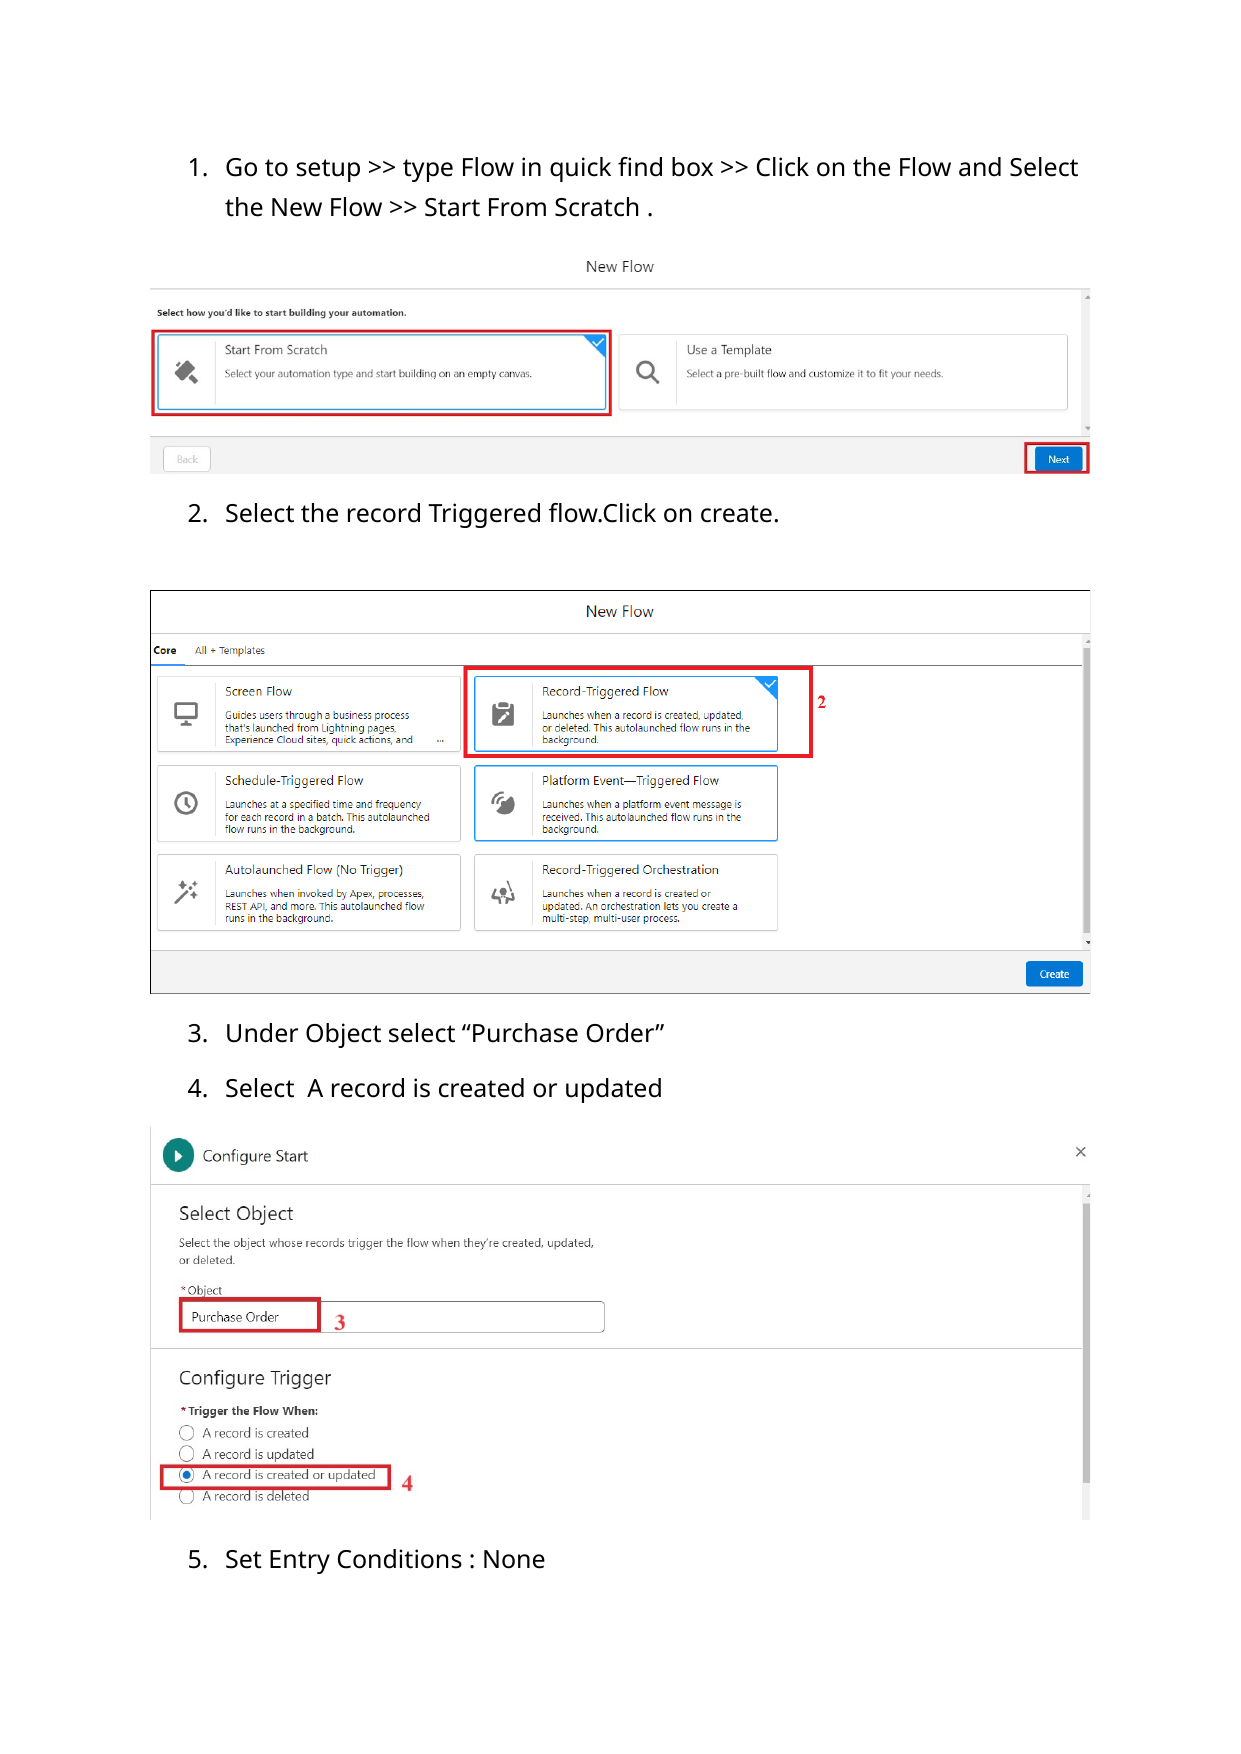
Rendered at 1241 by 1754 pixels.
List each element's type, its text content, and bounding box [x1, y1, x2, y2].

list Select the record Triggered flow.Click on create. [187, 496, 1090, 530]
list Select A record is created or updated [187, 1071, 1090, 1105]
list Under Object select “Purchase Order” [187, 1015, 1090, 1049]
picture [150, 590, 1091, 994]
list Set Entry Conditions : None [187, 1542, 1090, 1576]
picture [150, 245, 1091, 474]
list Go to setup >> type Flow in quick find box >> Click on the Flow and Select the New Flow >> Start From Scratch . [187, 150, 1090, 223]
picture [150, 1126, 1091, 1520]
